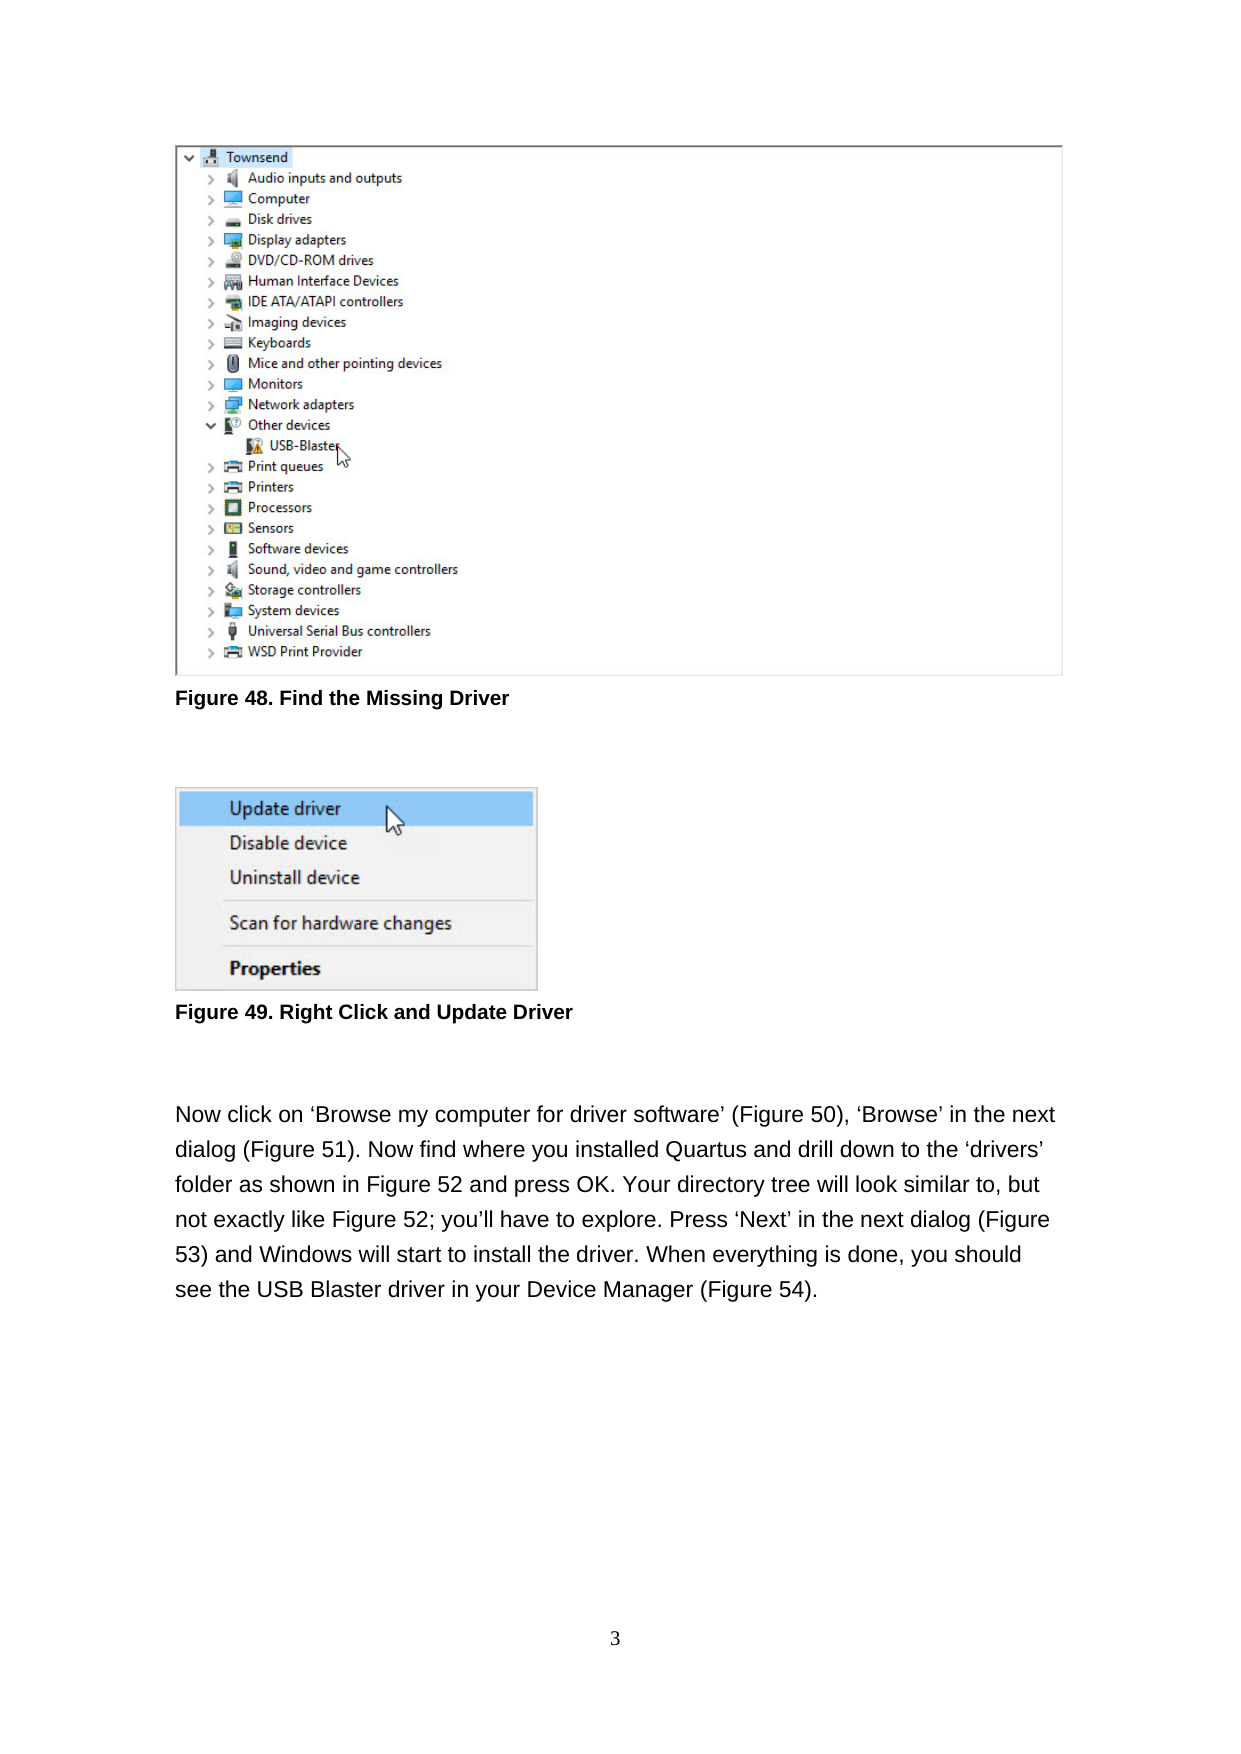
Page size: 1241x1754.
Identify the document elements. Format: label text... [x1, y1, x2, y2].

text Now click on ‘Browse my computer for driver software’ (Figure 50), ‘Browse’ in the next dialog (Figure 51). Now find where you installed Quartus and drill down to the ‘drivers’ folder as shown in Figure 52 and press OK. Your directory tree will look similar to, but not exactly like Figure 52; you’ll have to explore. Press ‘Next’ in the next dialog (Figure 53) and Windows will start to install the driver. When everything is done, you should see the USB Blaster driver in your Device Manager (Figure 54). [175, 1101, 1065, 1303]
picture [175, 787, 538, 991]
picture [175, 145, 1064, 677]
